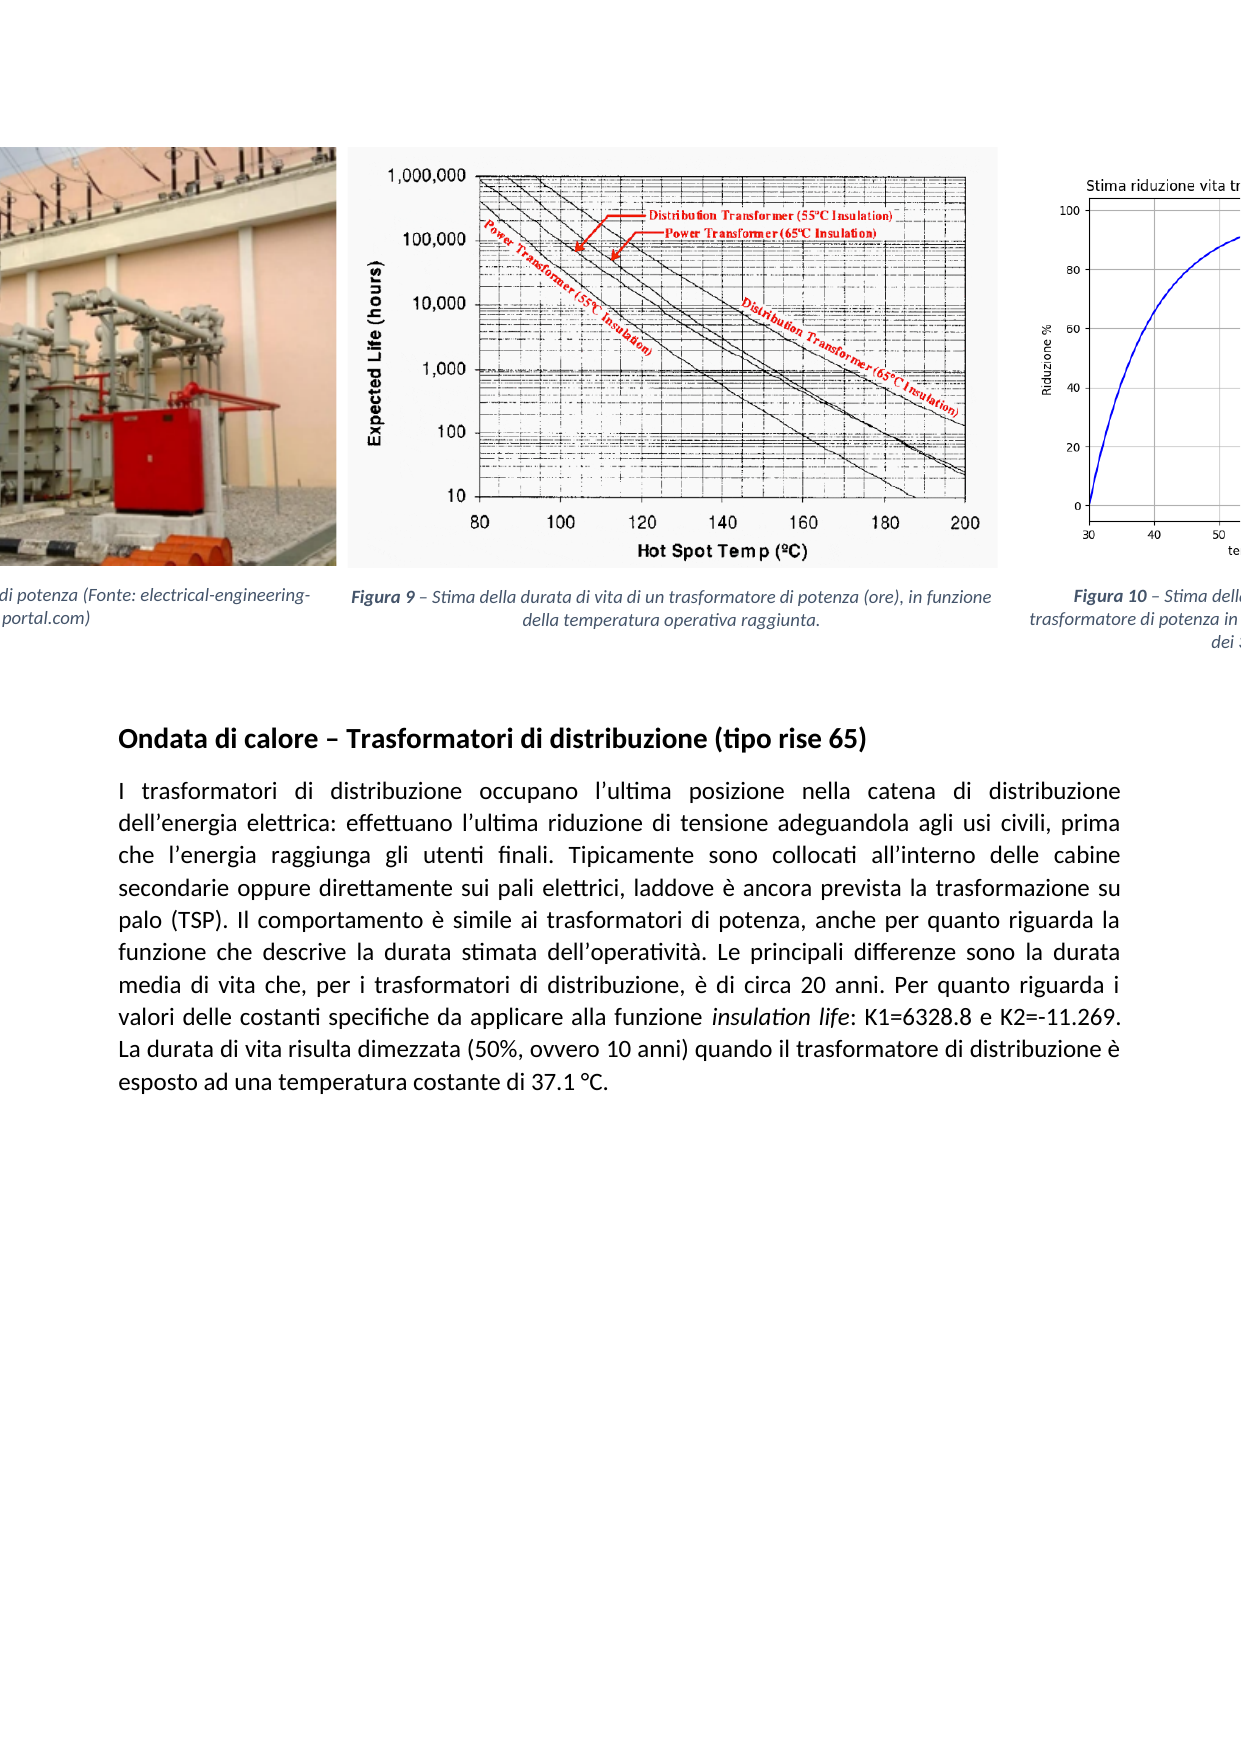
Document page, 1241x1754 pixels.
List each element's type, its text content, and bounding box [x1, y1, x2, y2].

table_header Figura 9 – Stima della durata di vita di un trasformatore di potenza (ore), in funzione della temperatura operativa raggiunta. [336, 148, 1009, 674]
table_header Figura 8 – Un trasformatore di potenza (Fonte: electrical-engineering-portal.com) [0, 566, 336, 674]
picture [0, 147, 337, 566]
table_header Figura 10 – Stima della riduzione di vita di un trasformatore di potenza in percentuale, al superamento dei 30°C. [1009, 148, 1240, 674]
text Ondata di calore – Trasformatori di distribuzione (tipo rise 65) [118, 721, 1122, 756]
picture [347, 147, 998, 568]
picture [1036, 147, 1241, 567]
text I trasformatori di distribuzione occupano l’ultima posizione nella catena di distribuzione dell’energia elettrica: effettuano l’ultima riduzione di tensione adeguandola agli usi civili, prima che l’energia raggiunga gli utenti finali. Tipicamente sono collocati all’interno delle cabine secondarie oppure direttamente sui pali elettrici, laddove è ancora prevista la trasformazione su palo (TSP). Il comportamento è simile ai trasformatori di potenza, anche per quanto riguarda la funzione che descrive la durata stimata dell’operatività. Le principali differenze sono la durata media di vita che, per i trasformatori di distribuzione, è di circa 20 anni. Per quanto riguarda i valori delle costanti specifiche da applicare alla funzione insulation life: K1=6328.8 e K2=-11.269. La durata di vita risulta dimezzata (50%, ovvero 10 anni) quando il trasformatore di distribuzione è esposto ad una temperatura costante di 37.1 °C. [118, 775, 1122, 1096]
